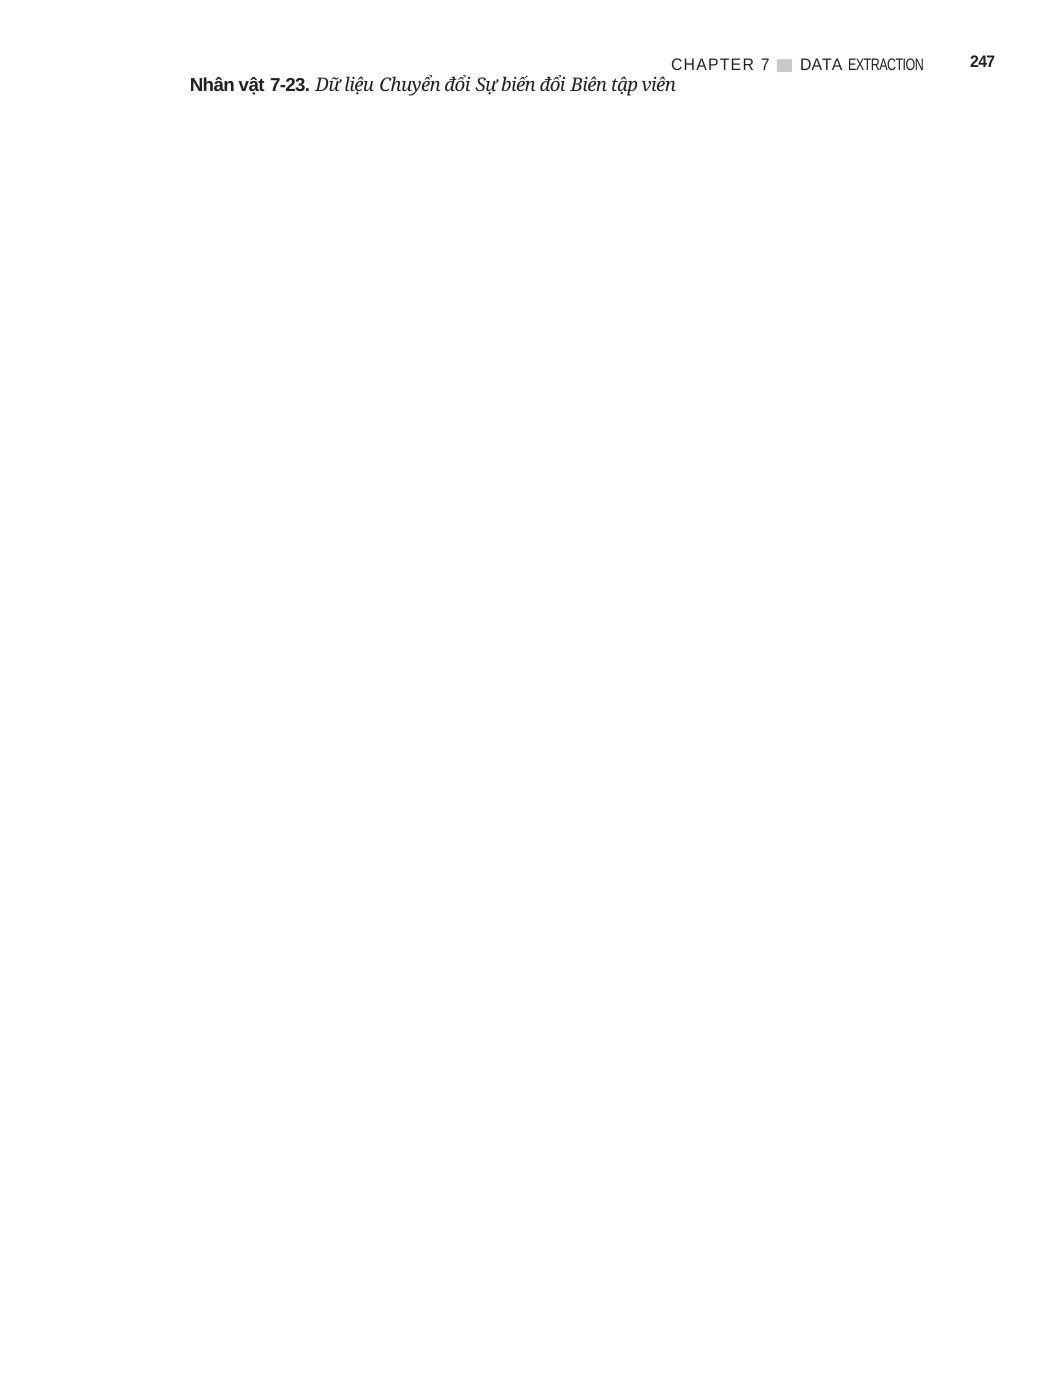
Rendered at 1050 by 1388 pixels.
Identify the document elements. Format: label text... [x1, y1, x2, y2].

text Nhân vật 7-23. Dữ liệu Chuyển đổi Sự biến đổi Biên tập viên [189, 71, 1004, 96]
